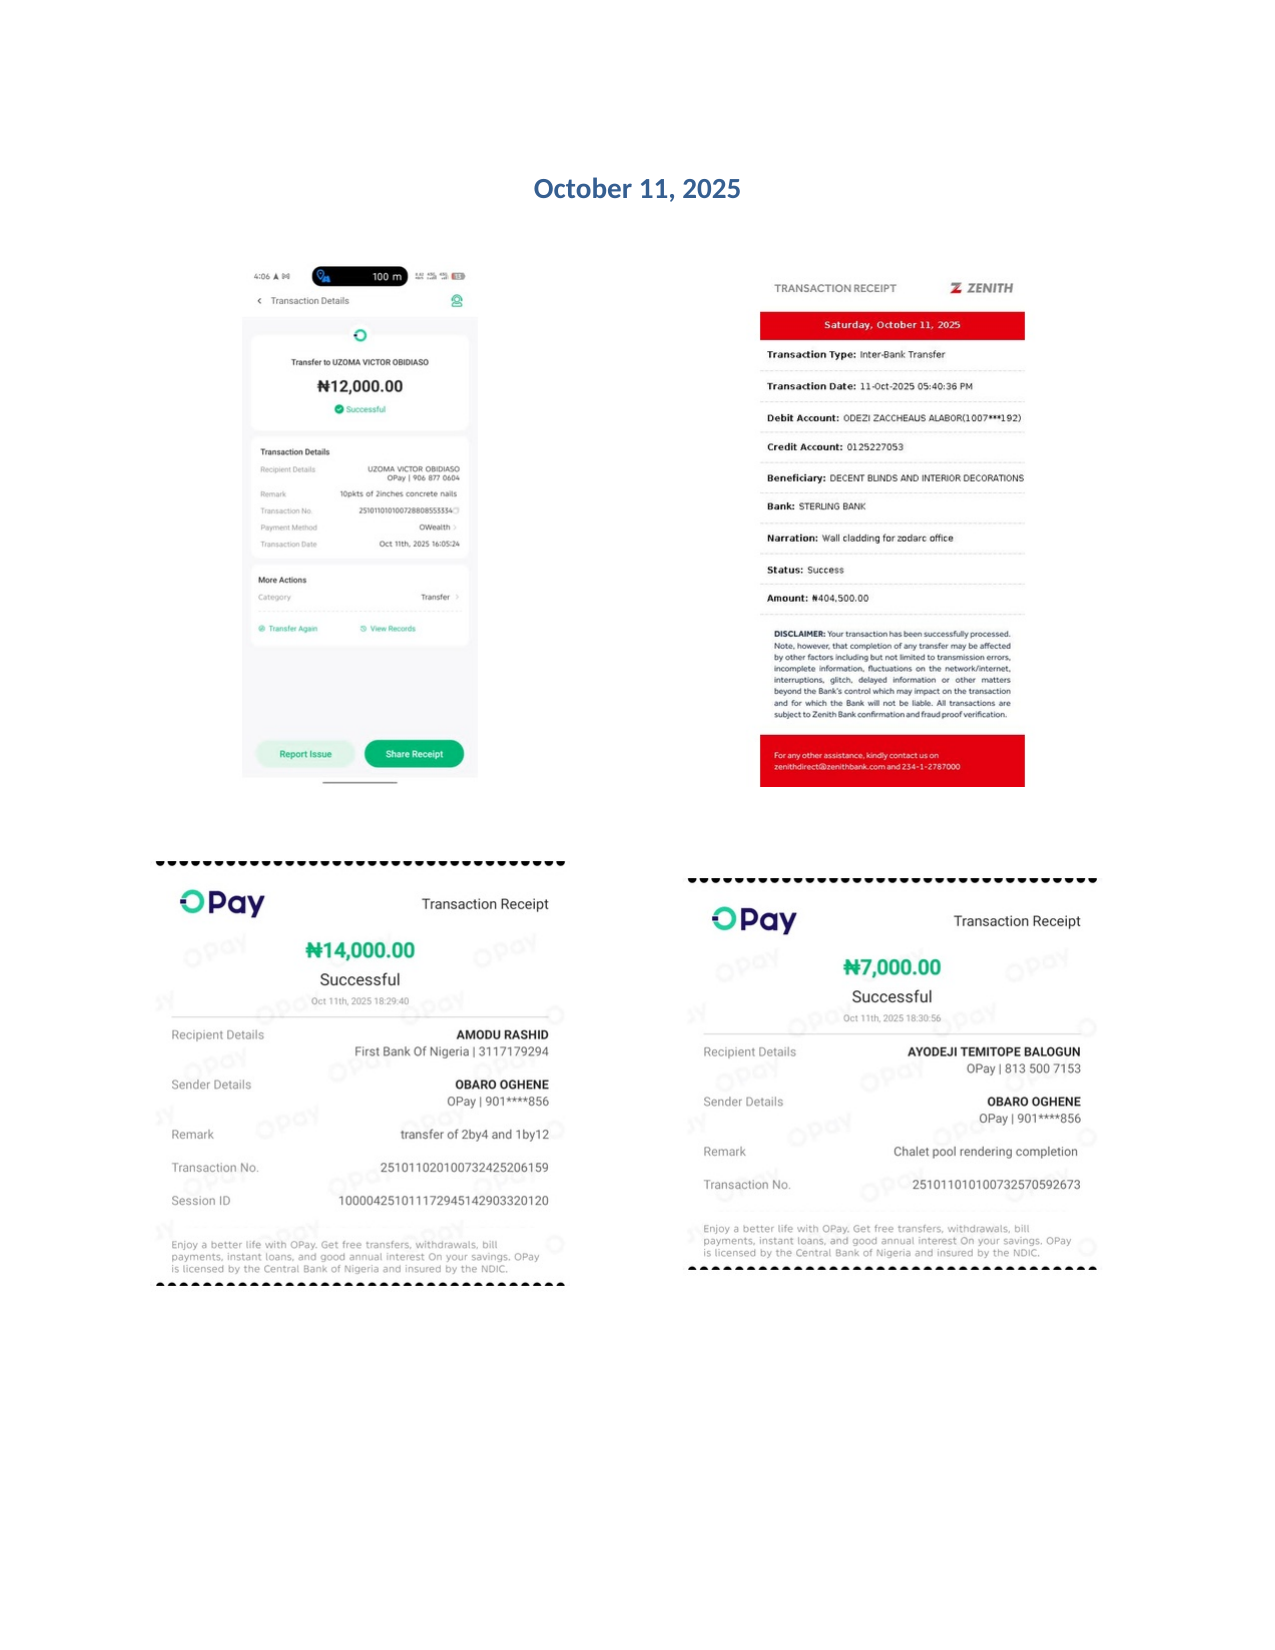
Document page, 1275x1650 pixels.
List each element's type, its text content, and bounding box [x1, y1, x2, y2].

table_cell [626, 812, 1159, 1361]
table_cell [94, 812, 626, 1361]
picture [682, 262, 1103, 787]
subtitle October 11, 2025 [105, 170, 1170, 206]
picture [682, 811, 1103, 1337]
table_header [626, 262, 1159, 812]
picture [150, 811, 570, 1337]
picture [150, 262, 570, 787]
table_header [94, 262, 626, 812]
